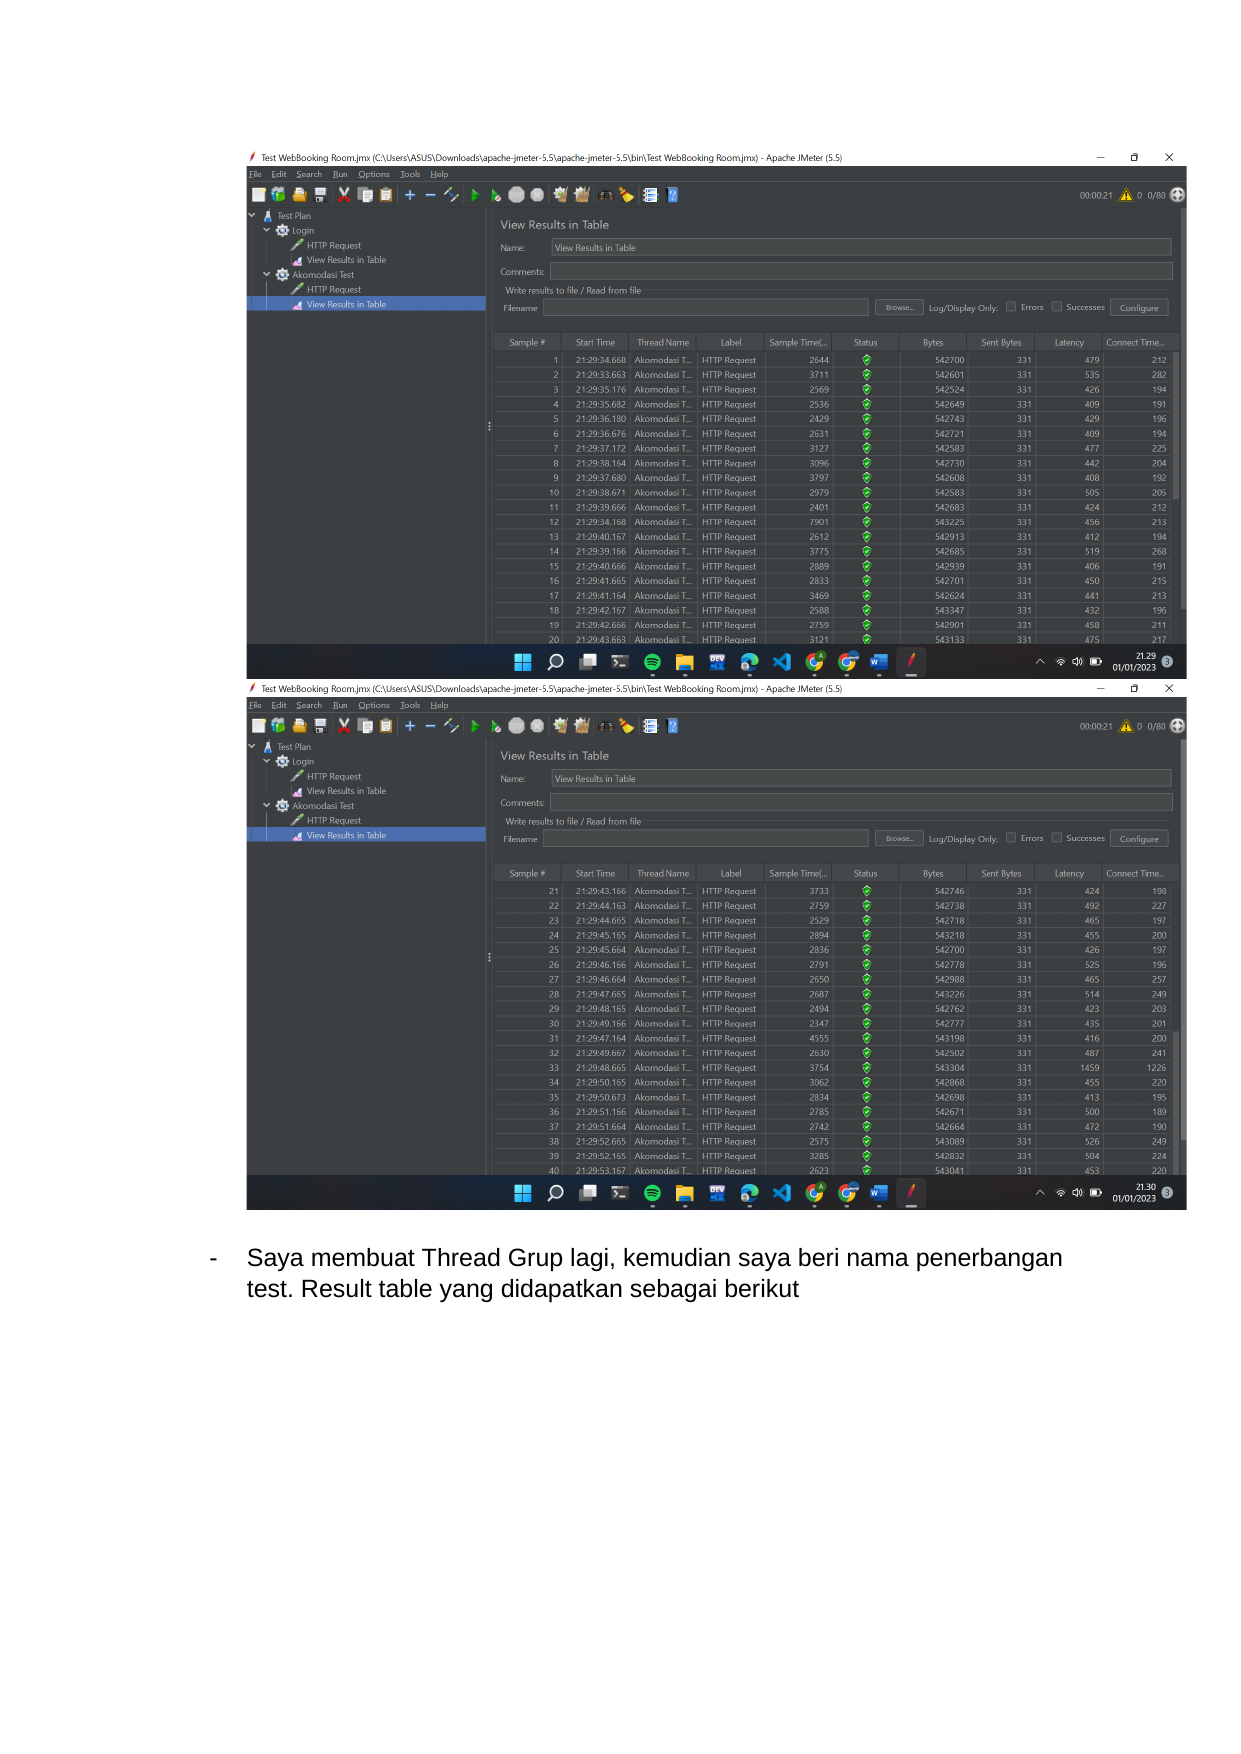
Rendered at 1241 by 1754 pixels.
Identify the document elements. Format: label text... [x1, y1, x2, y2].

picture [246, 681, 1187, 1210]
picture [246, 150, 1187, 679]
list Saya membuat Thread Grup lagi, kemudian saya beri nama penerbangan test. Result table yang didapatkan sebagai berikut [209, 1243, 1090, 1303]
